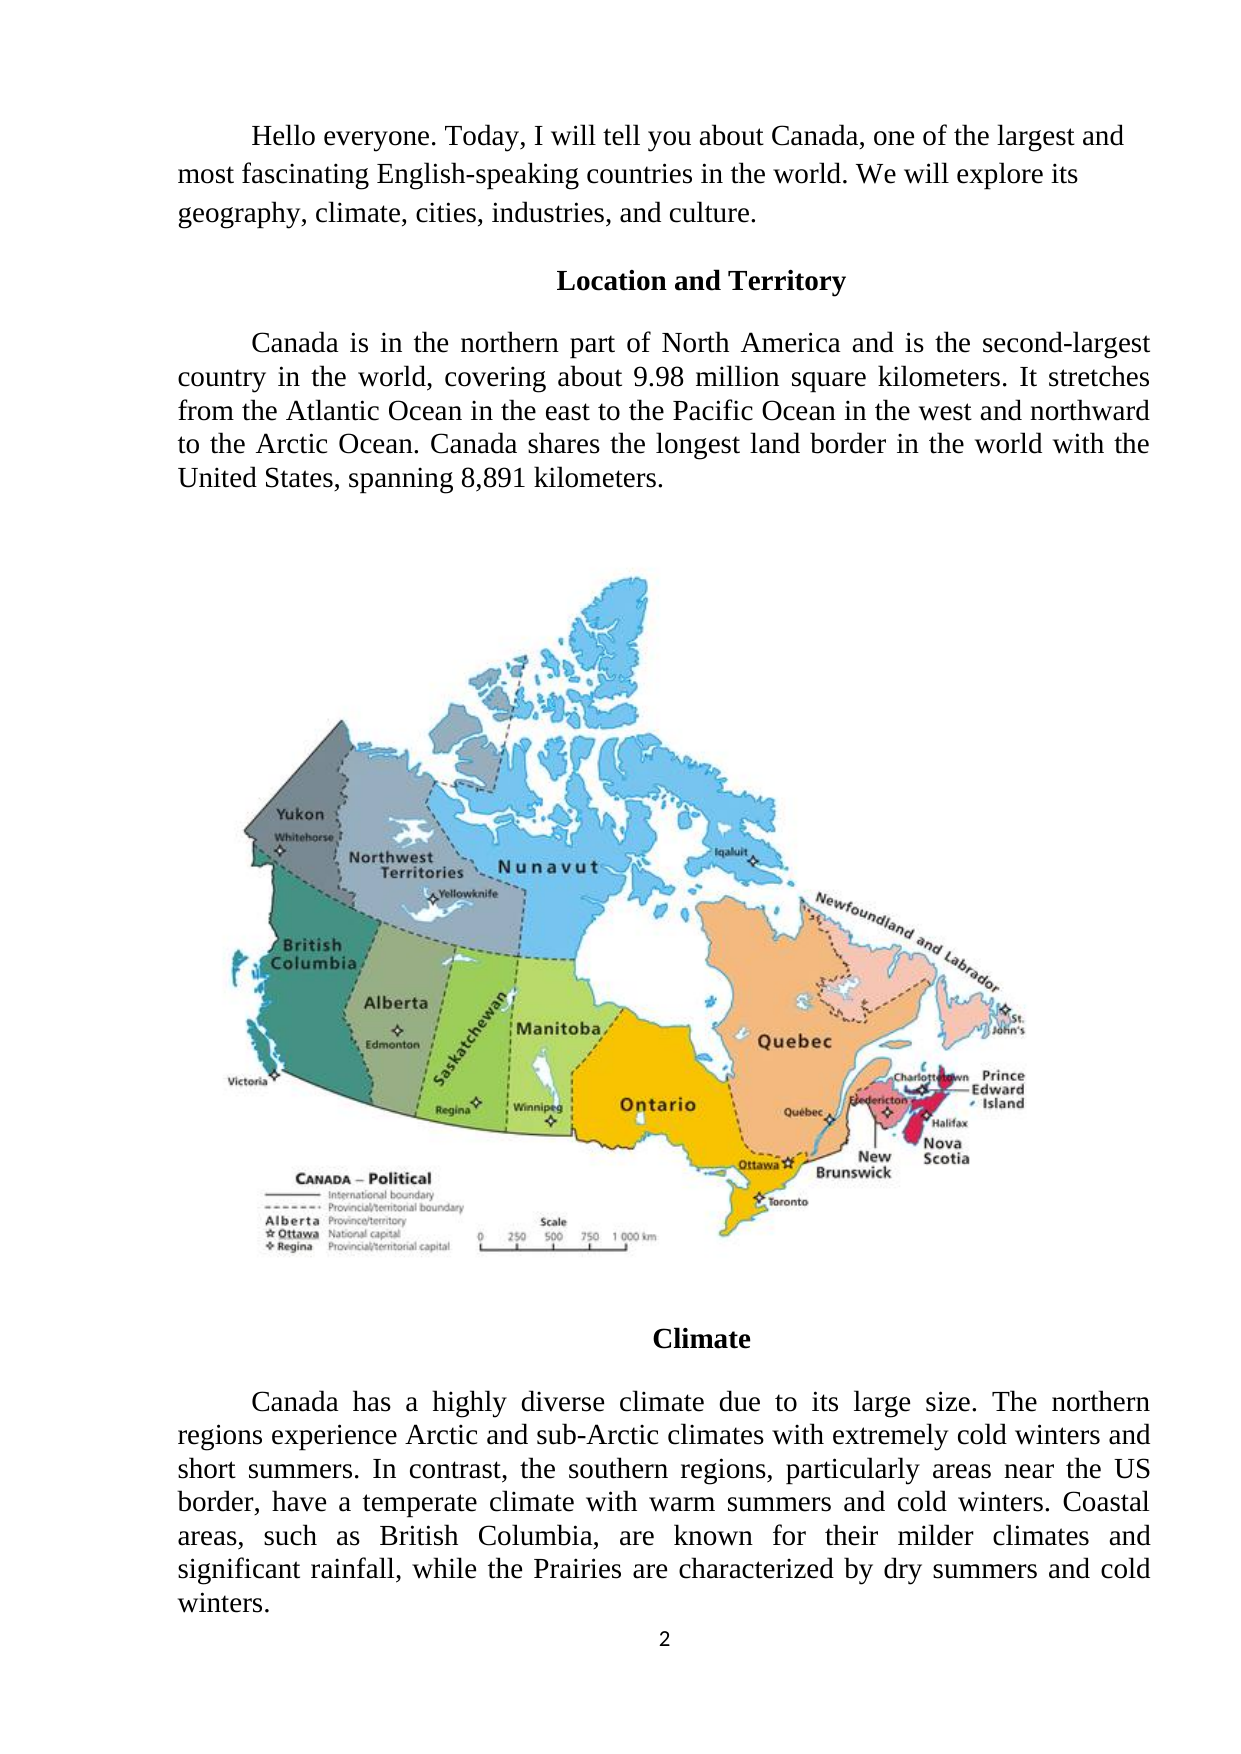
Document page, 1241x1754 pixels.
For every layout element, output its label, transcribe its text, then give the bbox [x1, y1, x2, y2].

text Hello everyone. Today, I will tell you about Canada, one of the largest and most fascinating English-speaking countries in the world. We will explore its geography, climate, cities, industries, and culture. [177, 118, 1152, 229]
text Canada has a highly diverse climate due to its large size. The northern regions experience Arctic and sub-Arctic climates with extremely cold winters and short summers. In contrast, the southern regions, particularly areas near the US border, have a temperate climate with warm summers and cold winters. Coastal areas, such as British Columbia, are known for their milder climates and significant rainfall, while the Prairies are characterized by dry summers and cold winters. [177, 1384, 1152, 1618]
text Climate [177, 1321, 1152, 1354]
text Canada is in the northern part of North America and is the second-largest country in the world, covering about 9.98 million square kilometers. It stretches from the Atlantic Ocean in the east to the Pacific Ocean in the west and northward to the Arctic Ocean. Canada shares the longest land border in the world with the United States, spanning 8,891 kilometers. [177, 326, 1152, 493]
text Location and Territory [177, 263, 1152, 296]
picture [177, 522, 1067, 1292]
